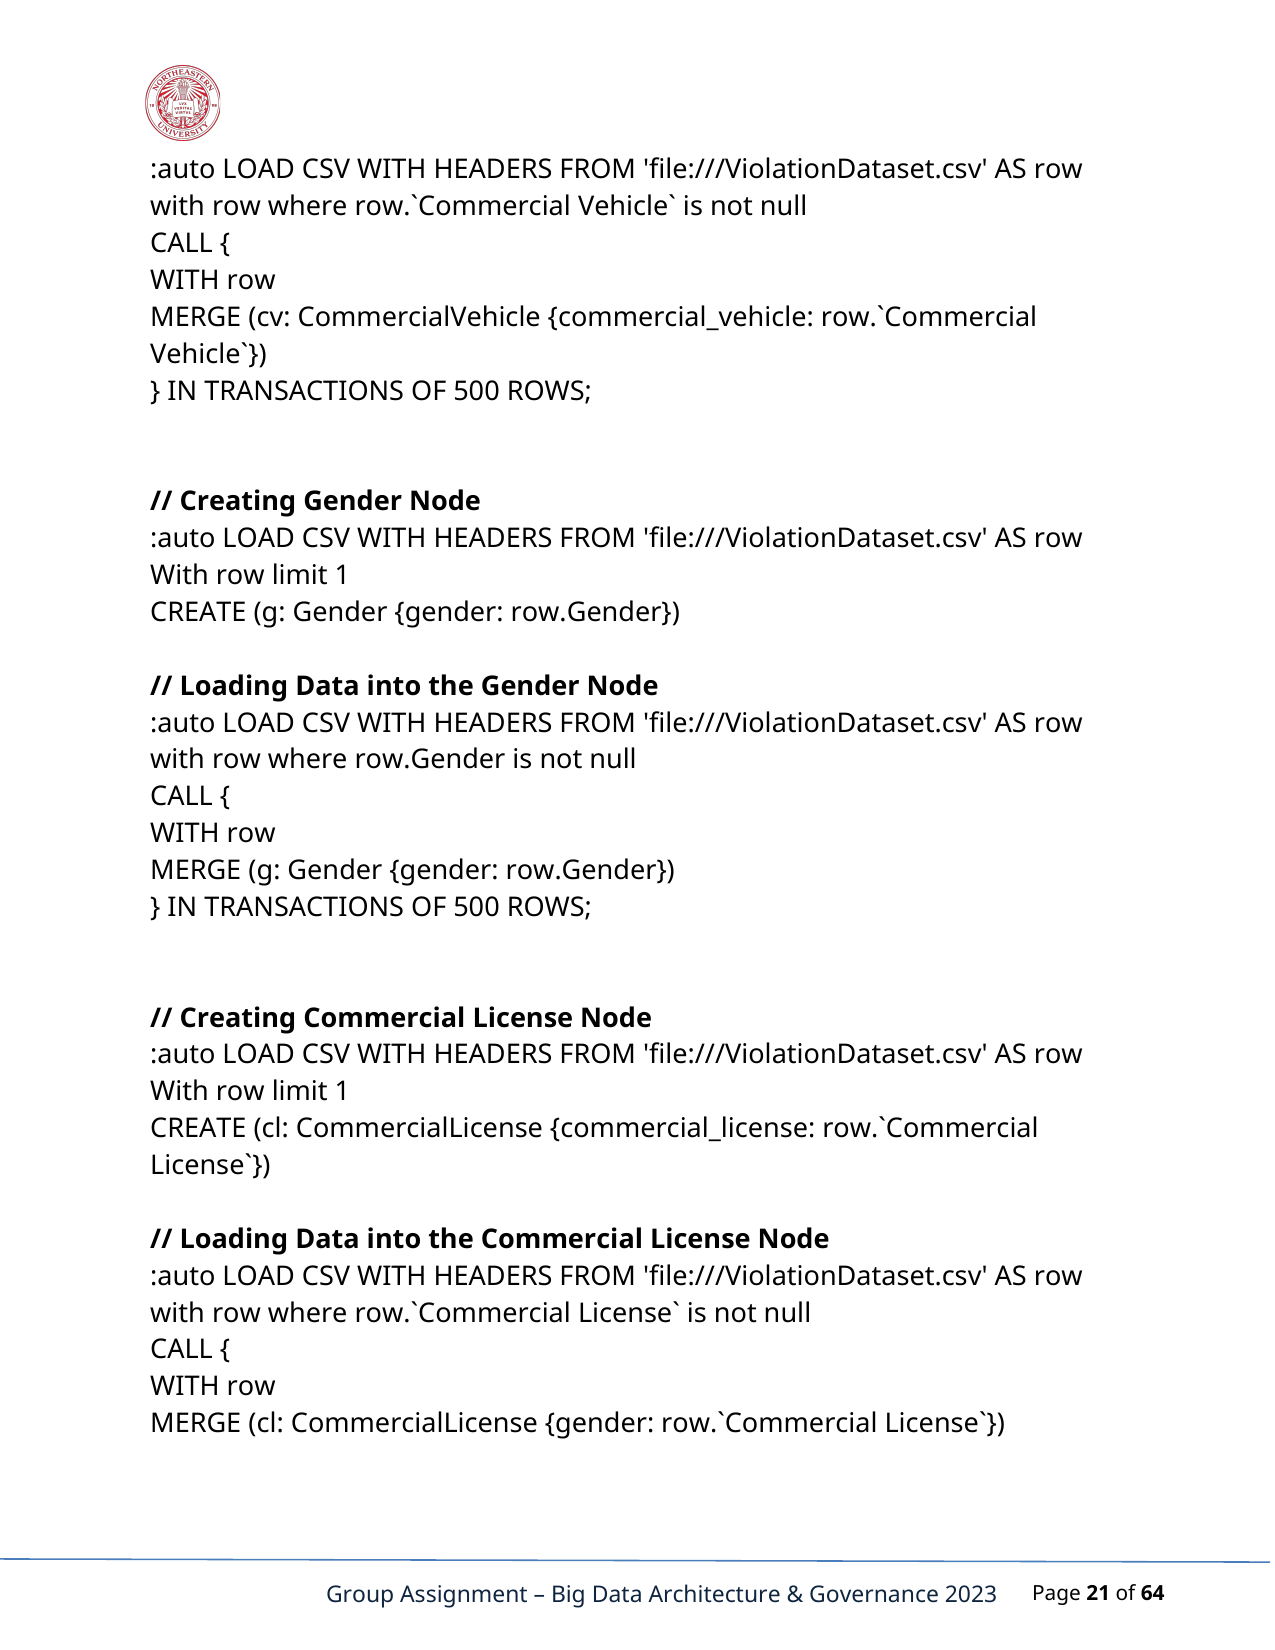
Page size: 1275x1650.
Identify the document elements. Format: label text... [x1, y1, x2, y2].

text // Loading Data into the Gender Node [150, 666, 1125, 703]
text CALL { [150, 777, 1125, 814]
text :auto LOAD CSV WITH HEADERS FROM 'file:///ViolationDataset.csv' AS row with row where row.`Commercial License` is not null [150, 1256, 1125, 1330]
text :auto LOAD CSV WITH HEADERS FROM 'file:///ViolationDataset.csv' AS row [150, 519, 1125, 556]
text MERGE (g: Gender {gender: row.Gender}) [150, 851, 1125, 887]
text WITH row [150, 1367, 1125, 1404]
text CREATE (g: Gender {gender: row.Gender}) [150, 592, 1125, 629]
text } IN TRANSACTIONS OF 500 ROWS; [150, 371, 1125, 408]
text MERGE (cv: CommercialVehicle {commercial_vehicle: row.`Commercial Vehicle`}) [150, 297, 1125, 371]
text CALL { [150, 1330, 1125, 1367]
text CALL { [150, 224, 1125, 261]
text // Creating Gender Node [150, 482, 1125, 519]
text // Creating Commercial License Node [150, 998, 1125, 1035]
text With row limit 1 [150, 1072, 1125, 1109]
text :auto LOAD CSV WITH HEADERS FROM 'file:///ViolationDataset.csv' AS row with row where row.`Commercial Vehicle` is not null [150, 150, 1125, 224]
text CREATE (cl: CommercialLicense {commercial_license: row.`Commercial License`}) [150, 1109, 1125, 1182]
text WITH row [150, 814, 1125, 851]
picture [145, 65, 221, 141]
text :auto LOAD CSV WITH HEADERS FROM 'file:///ViolationDataset.csv' AS row with row where row.Gender is not null [150, 703, 1125, 777]
text MERGE (cl: CommercialLicense {gender: row.`Commercial License`}) [150, 1404, 1125, 1441]
text :auto LOAD CSV WITH HEADERS FROM 'file:///ViolationDataset.csv' AS row [150, 1035, 1125, 1072]
text With row limit 1 [150, 556, 1125, 592]
text } IN TRANSACTIONS OF 500 ROWS; [150, 887, 1125, 924]
text WITH row [150, 261, 1125, 297]
text // Loading Data into the Commercial License Node [150, 1219, 1125, 1256]
